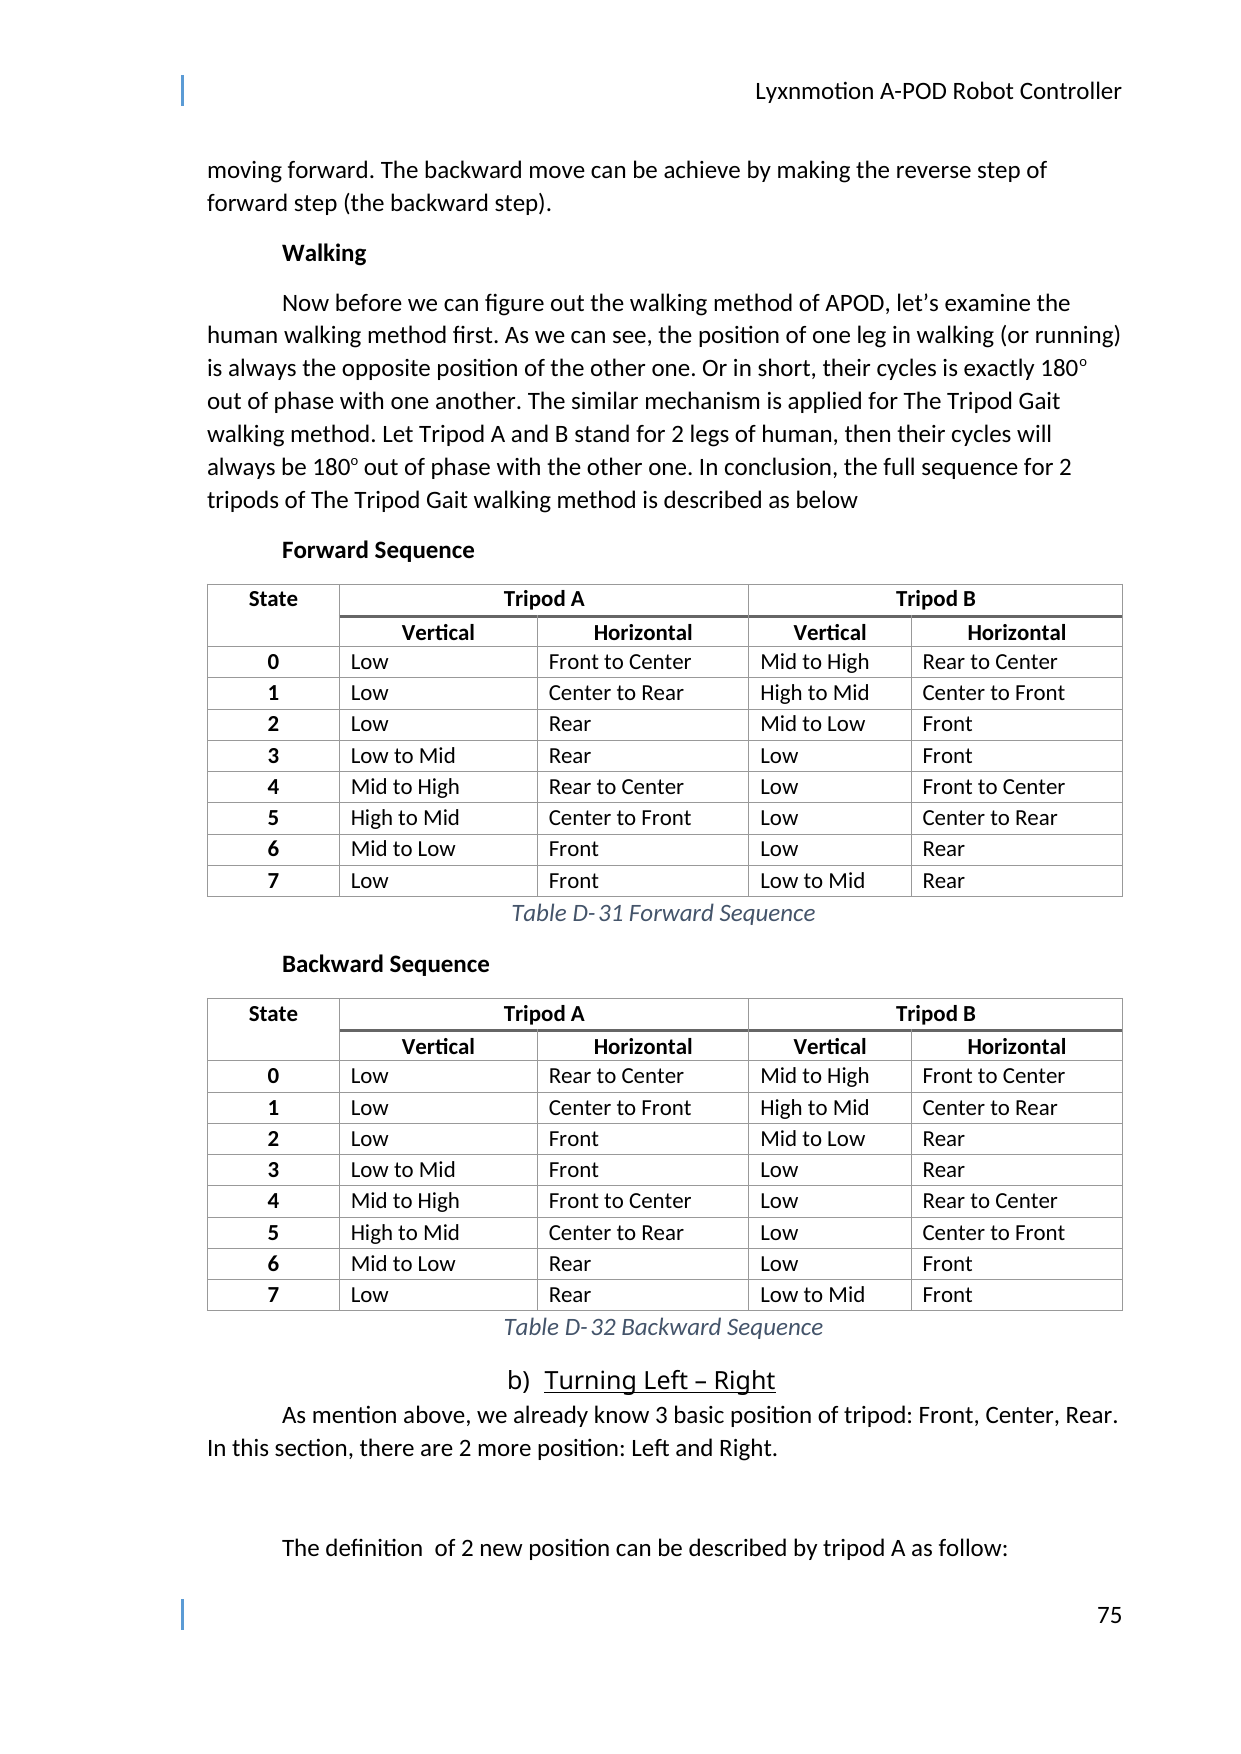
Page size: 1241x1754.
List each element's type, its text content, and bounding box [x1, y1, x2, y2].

table_cell 3 [208, 1155, 339, 1185]
table_cell Mid to Low [749, 1124, 911, 1154]
table_cell Front [912, 741, 1122, 771]
table_cell Low [749, 1155, 911, 1185]
table_cell Vertical [749, 1032, 911, 1060]
table_cell Mid to High [340, 772, 537, 802]
table_cell Low [340, 1061, 537, 1092]
table_cell Vertical [749, 618, 911, 646]
table_cell 4 [208, 1186, 339, 1217]
table_cell Center to Front [912, 678, 1122, 708]
table_header Tripod B [749, 999, 1122, 1029]
table_cell Rear to Center [538, 1061, 748, 1092]
table_cell Front [538, 866, 748, 896]
table_cell Low [749, 803, 911, 833]
table_cell 5 [208, 1218, 339, 1248]
table_cell Low to Mid [340, 1155, 537, 1185]
table_cell Low to Mid [749, 866, 911, 896]
table_cell Front to Center [538, 647, 748, 677]
table_cell High to Mid [749, 1093, 911, 1123]
text The definition of 2 new position can be described by tripod A as follow: [207, 1532, 1122, 1562]
table_cell Center to Front [538, 803, 748, 833]
table_cell Horizontal [538, 1032, 748, 1060]
table_cell Rear to Center [538, 772, 748, 802]
table_cell Mid to High [749, 1061, 911, 1092]
table_cell Rear to Center [912, 1186, 1122, 1217]
table_cell Front [538, 835, 748, 865]
table_cell 2 [208, 710, 339, 740]
table_cell 1 [208, 678, 339, 708]
table_cell Front to Center [538, 1186, 748, 1217]
table_cell Front [538, 1155, 748, 1185]
table_cell Low [749, 1218, 911, 1248]
text As mention above, we already know 3 basic position of tripod: Front, Center, Rear. In this section, there are 2 more position: Left and Right. [207, 1399, 1122, 1463]
table_cell Horizontal [912, 1032, 1122, 1060]
table_cell Rear [538, 1280, 748, 1310]
table_cell Center to Rear [538, 1218, 748, 1248]
table_cell High to Mid [340, 1218, 537, 1248]
table_cell 0 [208, 647, 339, 677]
table_cell High to Mid [749, 678, 911, 708]
table_cell Low [340, 647, 537, 677]
table_cell 7 [208, 1280, 339, 1310]
table_cell Center to Rear [538, 678, 748, 708]
table_cell Mid to High [340, 1186, 537, 1217]
table_header Tripod B [749, 585, 1122, 615]
table_cell Front [912, 1280, 1122, 1310]
table_cell Mid to Low [340, 835, 537, 865]
table_cell Mid to Low [340, 1249, 537, 1279]
table_cell Low [340, 1093, 537, 1123]
table_cell Center to Front [912, 1218, 1122, 1248]
table_cell Low [340, 1280, 537, 1310]
table_cell 0 [208, 1061, 339, 1092]
table_cell 5 [208, 803, 339, 833]
table_cell High to Mid [340, 803, 537, 833]
table_cell Vertical [340, 618, 537, 646]
table_cell Low to Mid [340, 741, 537, 771]
text Now before we can figure out the walking method of APOD, let’s examine the human walking method first. As we can see, the position of one leg in walking (or running) is always the opposite position of the other one. Or in short, their cycles is exactly 180o out of phase with one another. The similar mechanism is applied for The Tripod Gait walking method. Let Tripod A and B stand for 2 legs of human, then their cycles will always be 180o out of phase with the other one. In conclusion, the full sequence for 2 tripods of The Tripod Gait walking method is described as below [207, 287, 1122, 515]
table_header State [208, 999, 339, 1060]
text Walking [207, 237, 1122, 268]
table_cell Mid to High [749, 647, 911, 677]
text Forward Sequence [207, 534, 1122, 564]
table_cell 4 [208, 772, 339, 802]
subtitle Turning Left – Right [507, 1363, 1122, 1397]
table_cell Low [340, 1124, 537, 1154]
table_cell Low [749, 741, 911, 771]
table_cell Low [340, 866, 537, 896]
table_cell Front [912, 710, 1122, 740]
table_cell Rear [912, 1155, 1122, 1185]
table_cell Mid to Low [749, 710, 911, 740]
table_cell Rear to Center [912, 647, 1122, 677]
table_cell Center to Front [538, 1093, 748, 1123]
table_header Tripod A [340, 999, 748, 1029]
table_cell Rear [538, 1249, 748, 1279]
table_header Tripod A [340, 585, 748, 615]
table_cell Low [340, 678, 537, 708]
table_cell Front [912, 1249, 1122, 1279]
table_cell 7 [208, 866, 339, 896]
table_cell Front to Center [912, 772, 1122, 802]
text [207, 155, 1122, 218]
table_cell Low to Mid [749, 1280, 911, 1310]
table_cell Center to Rear [912, 803, 1122, 833]
table_cell Low [340, 710, 537, 740]
table_header State [208, 585, 339, 646]
table_cell Low [749, 772, 911, 802]
table_cell 2 [208, 1124, 339, 1154]
table_cell 6 [208, 835, 339, 865]
table_cell Front [538, 1124, 748, 1154]
table_cell Low [749, 1186, 911, 1217]
table_cell Center to Rear [912, 1093, 1122, 1123]
table_cell Vertical [340, 1032, 537, 1060]
table_cell 6 [208, 1249, 339, 1279]
table_cell Low [749, 835, 911, 865]
table_cell Rear [538, 710, 748, 740]
table_cell Front to Center [912, 1061, 1122, 1092]
table_cell 3 [208, 741, 339, 771]
table_cell 1 [208, 1093, 339, 1123]
table_cell Rear [912, 866, 1122, 896]
table_cell Horizontal [538, 618, 748, 646]
text Backward Sequence [207, 948, 1122, 979]
table_cell Rear [912, 1124, 1122, 1154]
table_cell Rear [538, 741, 748, 771]
table_cell Low [749, 1249, 911, 1279]
table_cell Rear [912, 835, 1122, 865]
table_cell Horizontal [912, 618, 1122, 646]
